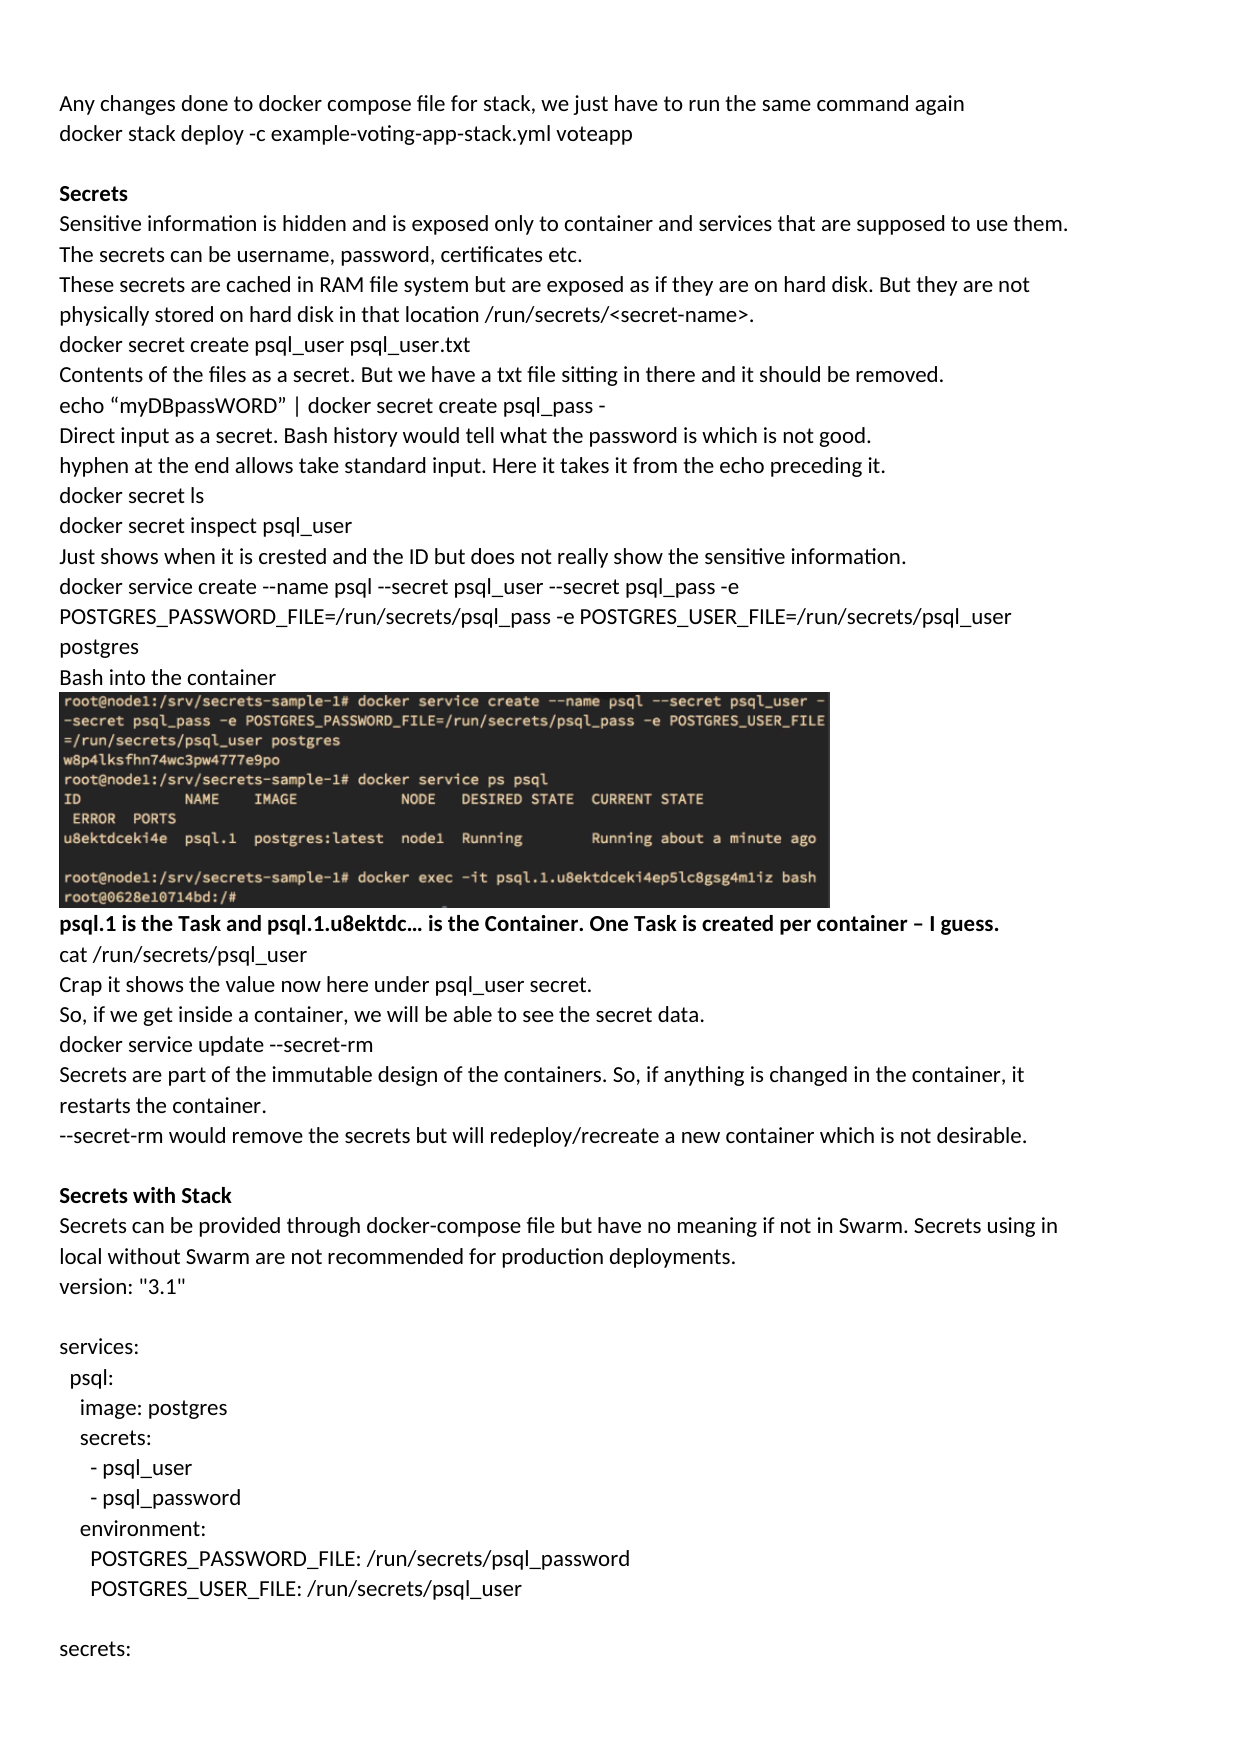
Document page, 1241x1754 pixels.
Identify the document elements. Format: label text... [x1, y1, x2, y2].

text Secrets Sensitive information is hidden and is exposed only to container and services that are supposed to use them. The secrets can be username, password, certificates etc. These secrets are cached in RAM file system but are exposed as if they are on hard disk. But they are not physically stored on hard disk in that location /run/secrets/<secret-name>. [59, 179, 1090, 328]
text secrets: [59, 1634, 1090, 1663]
text POSTGRES_USER_FILE: /run/secrets/psql_user [59, 1574, 1090, 1602]
text - psql_user [59, 1453, 1090, 1481]
text Secrets can be provided through docker-compose file but have no meaning if not in Swarm. Secrets using in local without Swarm are not recommended for production deployments. version: "3.1" [59, 1212, 1090, 1300]
text psql: [59, 1363, 1090, 1391]
text - psql_password [59, 1483, 1090, 1512]
text POSTGRES_PASSWORD_FILE: /run/secrets/psql_password [59, 1544, 1090, 1572]
text Secrets with Stack [59, 1181, 1090, 1209]
text image: postgres [59, 1393, 1090, 1421]
text environment: [59, 1514, 1090, 1542]
text secrets: [59, 1423, 1090, 1451]
text --secret-rm would remove the secrets but will redeploy/recreate a new container which is not desirable. [59, 1121, 1090, 1149]
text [59, 89, 1090, 147]
text cat /run/secrets/psql_user Crap it shows the value now here under psql_user secret. So, if we get inside a container, we will be able to see the secret data. docker service update --secret-rm Secrets are part of the immutable design of the containers. So, if anything is changed in the container, it restarts the container. [59, 940, 1090, 1119]
text services: [59, 1332, 1090, 1361]
picture [59, 692, 830, 908]
